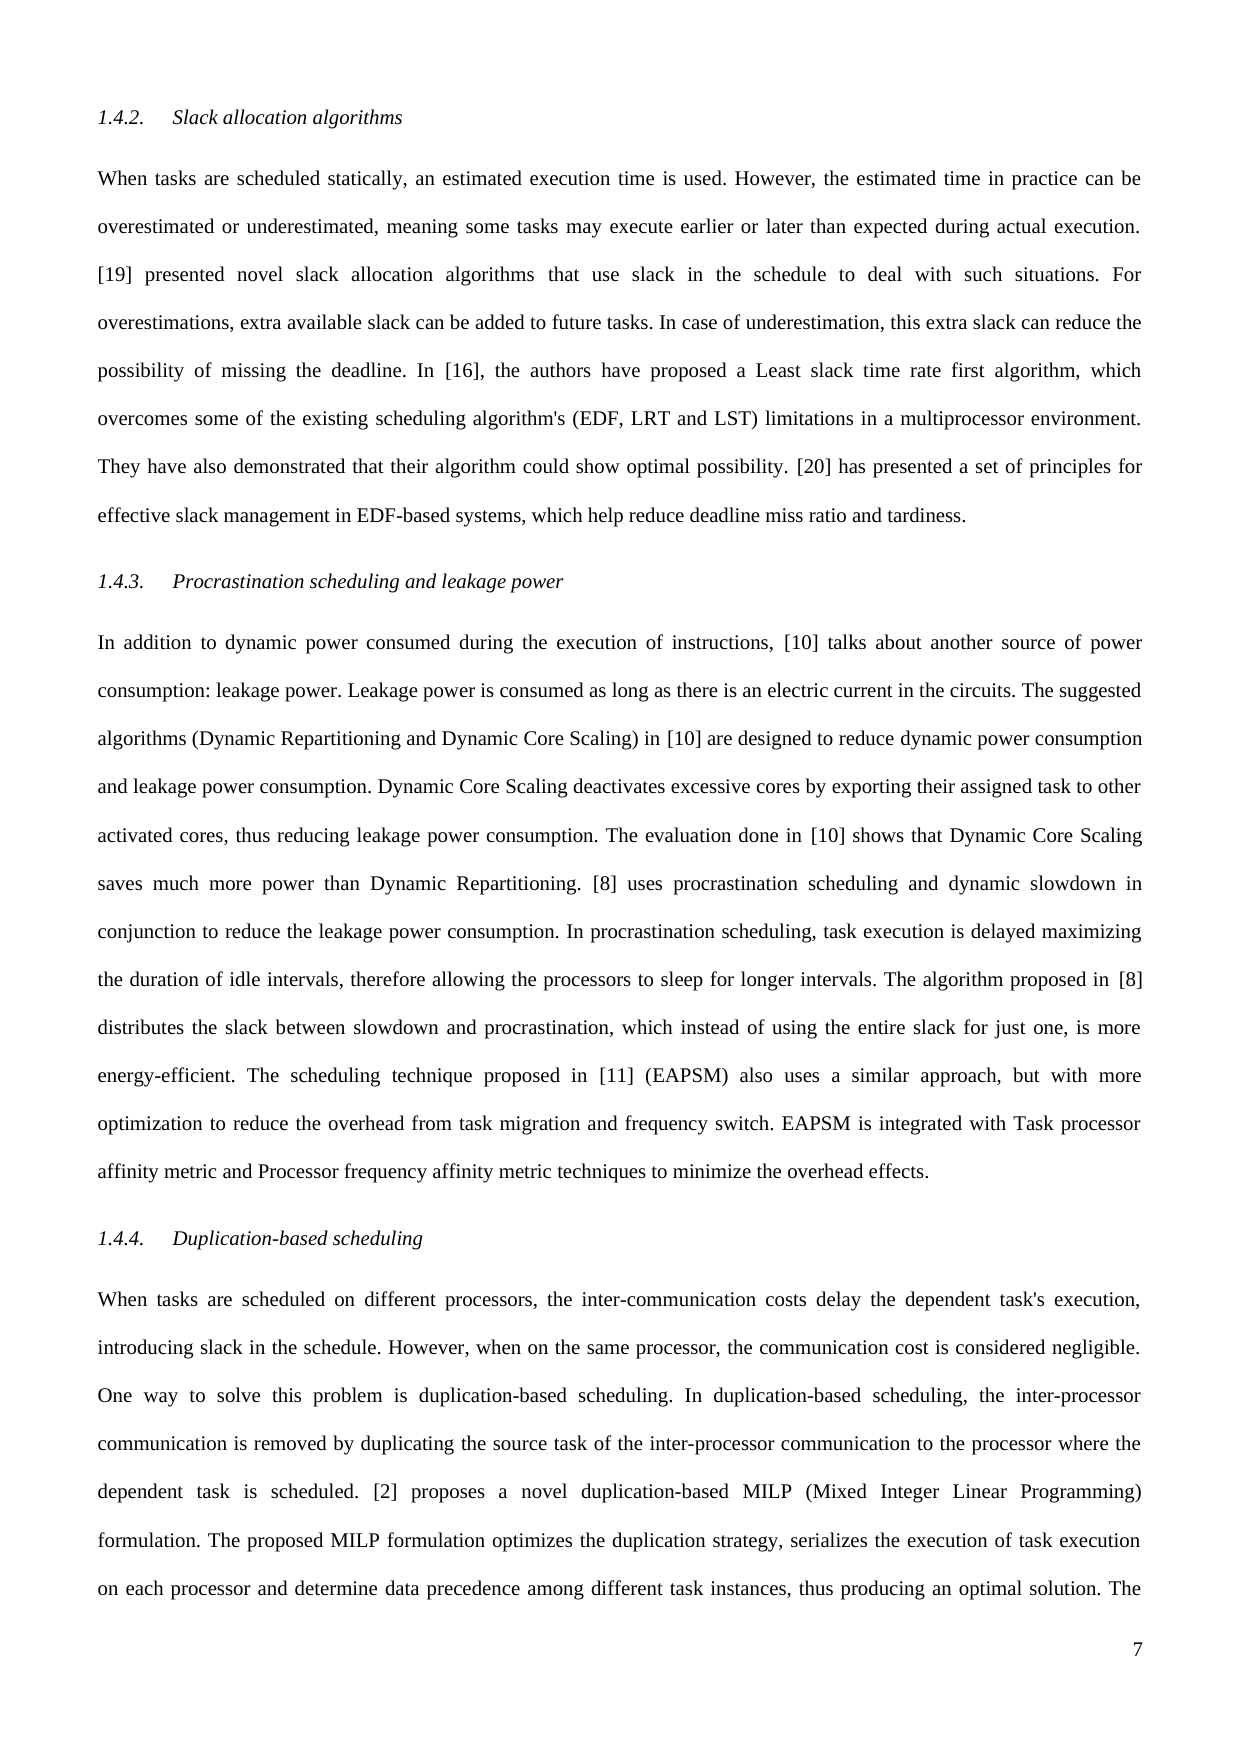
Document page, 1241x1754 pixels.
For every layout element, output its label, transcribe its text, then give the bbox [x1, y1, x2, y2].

subtitle Procrastination scheduling and leakage power [97, 569, 1143, 593]
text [97, 1287, 1143, 1600]
subtitle Duplication-based scheduling [97, 1226, 1143, 1250]
subtitle Slack allocation algorithms [97, 105, 1143, 129]
text When tasks are scheduled statically, an estimated execution time is used. However, the estimated time in practice can be overestimated or underestimated, meaning some tasks may execute earlier or later than expected during actual execution. presented novel slack allocation algorithms that use slack in the schedule to deal with such situations. For overestimations, extra available slack can be added to future tasks. In case of underestimation, this extra slack can reduce the possibility of missing the deadline. In , the authors have proposed a Least slack time rate first algorithm, which overcomes some of the existing scheduling algorithm's (EDF, LRT and LST) limitations in a multiprocessor environment. They have also demonstrated that their algorithm could show optimal possibility. has presented a set of principles for effective slack management in EDF-based systems, which help reduce deadline miss ratio and tardiness. [97, 166, 1143, 527]
text In addition to dynamic power consumed during the execution of instructions, talks about another source of power consumption: leakage power. Leakage power is consumed as long as there is an electric current in the circuits. The suggested algorithms (Dynamic Repartitioning and Dynamic Core Scaling) in are designed to reduce dynamic power consumption and leakage power consumption. Dynamic Core Scaling deactivates excessive cores by exporting their assigned task to other activated cores, thus reducing leakage power consumption. The evaluation done in shows that Dynamic Core Scaling saves much more power than Dynamic Repartitioning. uses procrastination scheduling and dynamic slowdown in conjunction to reduce the leakage power consumption. In procrastination scheduling, task execution is delayed maximizing the duration of idle intervals, therefore allowing the processors to sleep for longer intervals. The algorithm proposed in distributes the slack between slowdown and procrastination, which instead of using the entire slack for just one, is more energy-efficient. The scheduling technique proposed in (EAPSM) also uses a similar approach, but with more optimization to reduce the overhead from task migration and frequency switch. EAPSM is integrated with Task processor affinity metric and Processor frequency affinity metric techniques to minimize the overhead effects. [97, 630, 1143, 1183]
